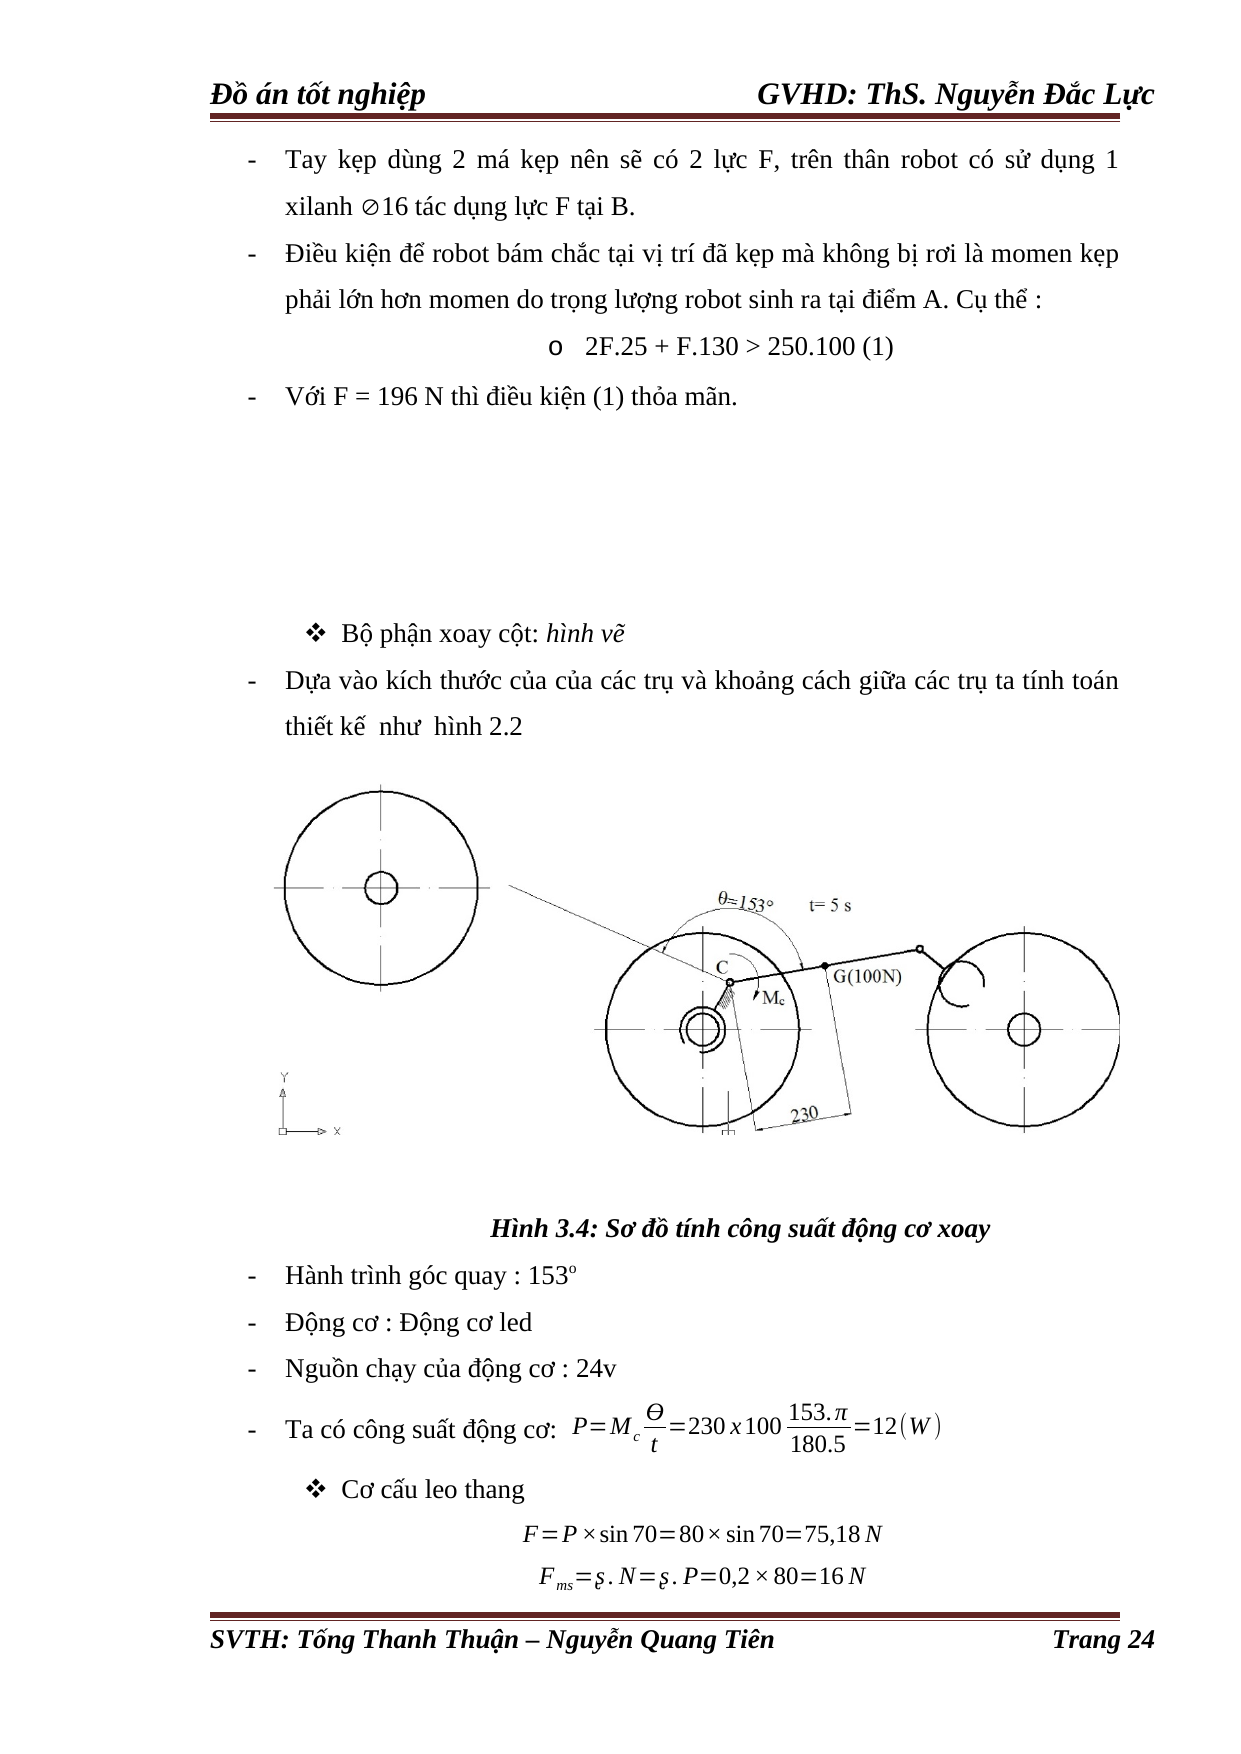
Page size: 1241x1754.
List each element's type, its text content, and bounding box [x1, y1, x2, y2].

list Hình 3.4: Sơ đồ tính công suất động cơ xoay [285, 1212, 1120, 1243]
list Động cơ : Động cơ led [247, 1306, 1120, 1337]
list Với F = 196 N thì điều kiện (1) thỏa mãn. [247, 380, 1120, 411]
list Tay kẹp dùng 2 má kẹp nên sẽ có 2 lực F, trên thân robot có sử dụng 1 xilanh 16 tác dụng lực F tại B. [247, 143, 1120, 221]
list Bộ phận xoay cột: hình vẽ [304, 617, 1120, 648]
list Cơ cấu leo thang [304, 1473, 1120, 1505]
list Nguồn chạy của động cơ : 24v [247, 1352, 1120, 1383]
list 2F.25 + F.130 > 250.100 (1) [547, 330, 1120, 363]
picture [273, 782, 1120, 1135]
list Dựa vào kích thước của của các trụ và khoảng cách giữa các trụ ta tính toán thiết kế như hình 2.2 [247, 664, 1120, 742]
list Điều kiện để robot bám chắc tại vị trí đã kẹp mà không bị rơi là momen kẹp phải lớn hơn momen do trọng lượng robot sinh ra tại điểm A. Cụ thể : [247, 237, 1120, 314]
list Hành trình góc quay : 153o [247, 1259, 1120, 1290]
list Ta có công suất động cơ: [247, 1399, 1120, 1458]
